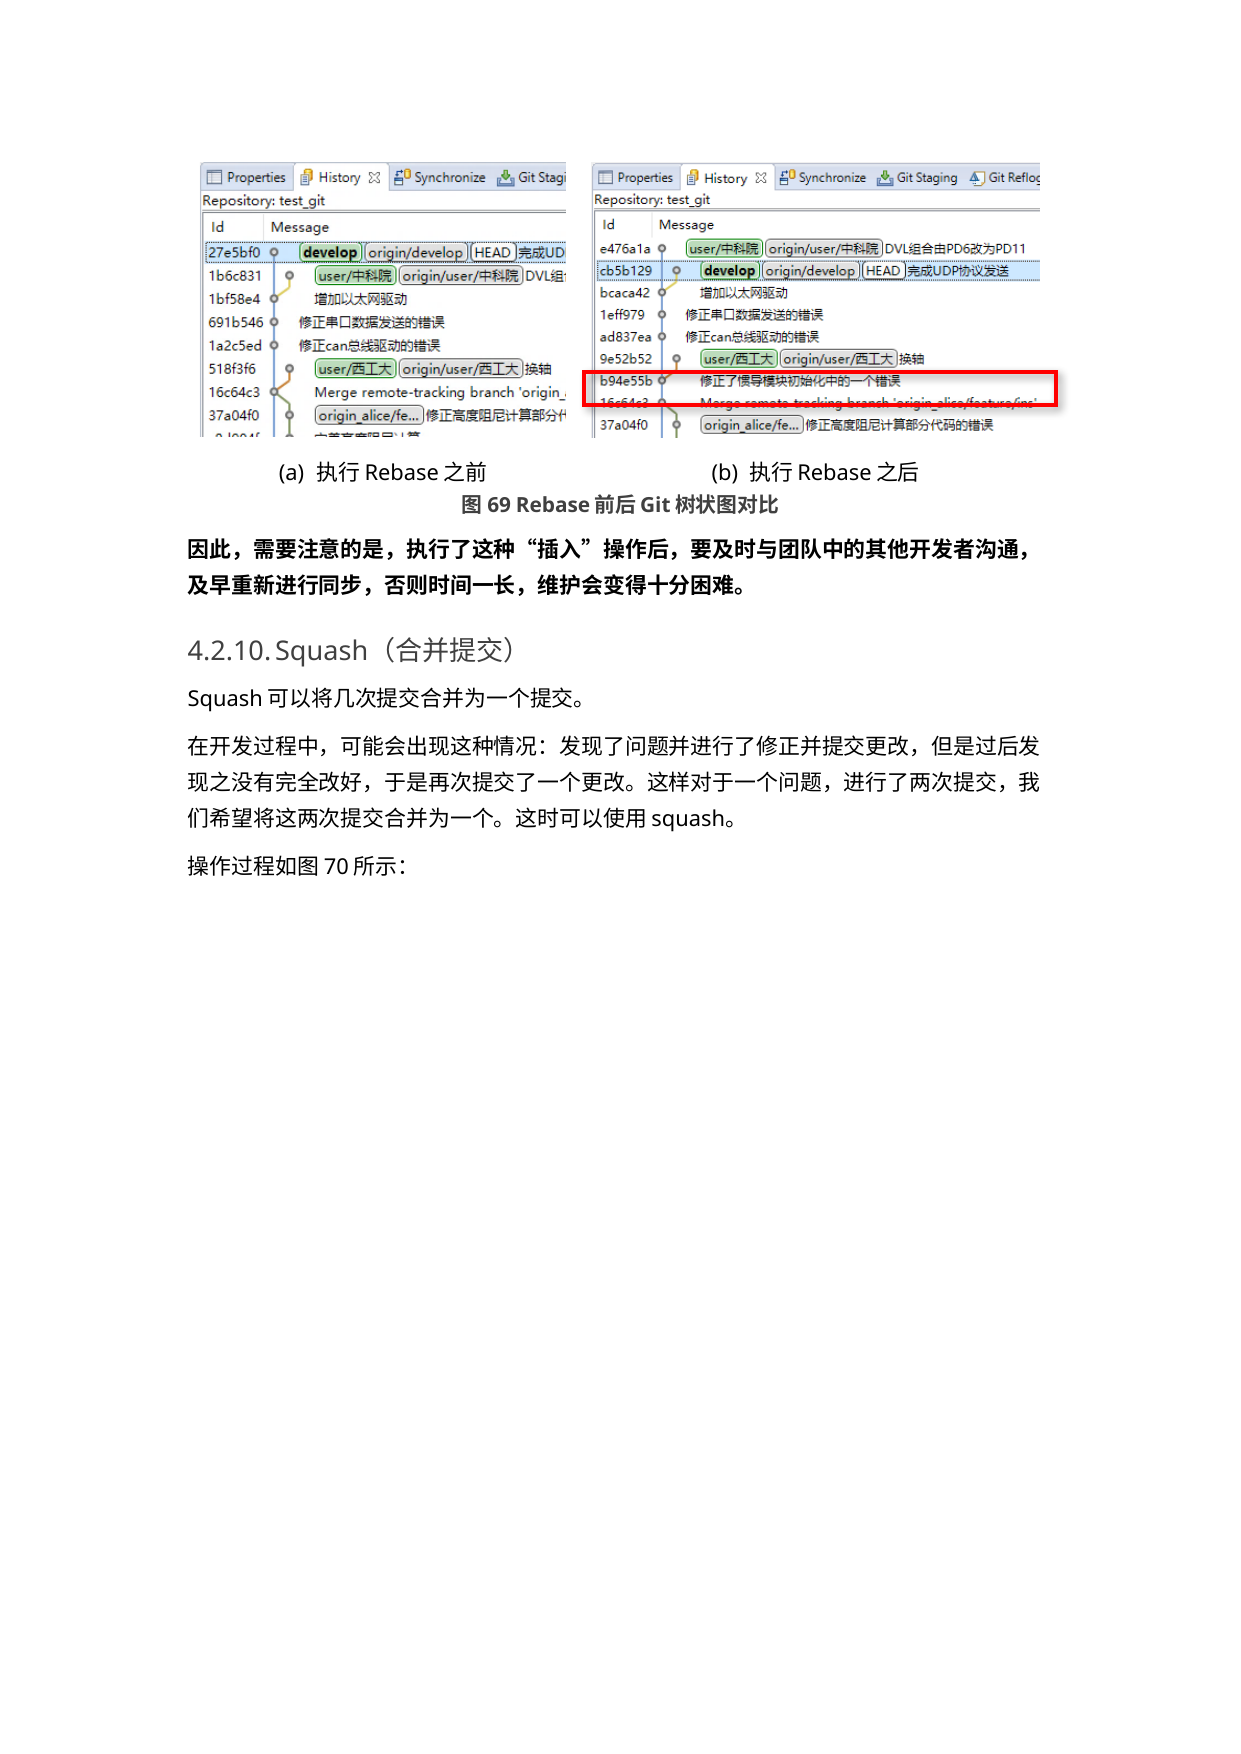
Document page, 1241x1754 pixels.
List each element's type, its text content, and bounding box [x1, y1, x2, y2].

table_header 执行Rebase之后 [578, 162, 1053, 487]
text 操作过程如图 70所示： [187, 848, 1053, 881]
text 在开发过程中，可能会出现这种情况：发现了问题并进行了修正并提交更改，但是过后发现之没有完全改好，于是再次提交了一个更改。这样对于一个问题，进行了两次提交，我们希望将这两次提交合并为一个。这时可以使用squash。 [187, 729, 1053, 833]
subtitle Squash（合并提交） [187, 616, 1053, 681]
table_header 执行Rebase之前 [188, 162, 578, 487]
text Squash可以将几次提交合并为一个提交。 [187, 681, 1053, 713]
text 因此，需要注意的是，执行了这种“插入”操作后，要及时与团队中的其他开发者沟通，及早重新进行同步，否则时间一长，维护会变得十分困难。 [187, 532, 1053, 600]
picture [591, 407, 1040, 438]
picture [199, 162, 566, 437]
picture [591, 374, 1040, 403]
picture [591, 162, 1040, 370]
text 图 69 Rebase前后Git树状图对比 [187, 487, 1053, 519]
